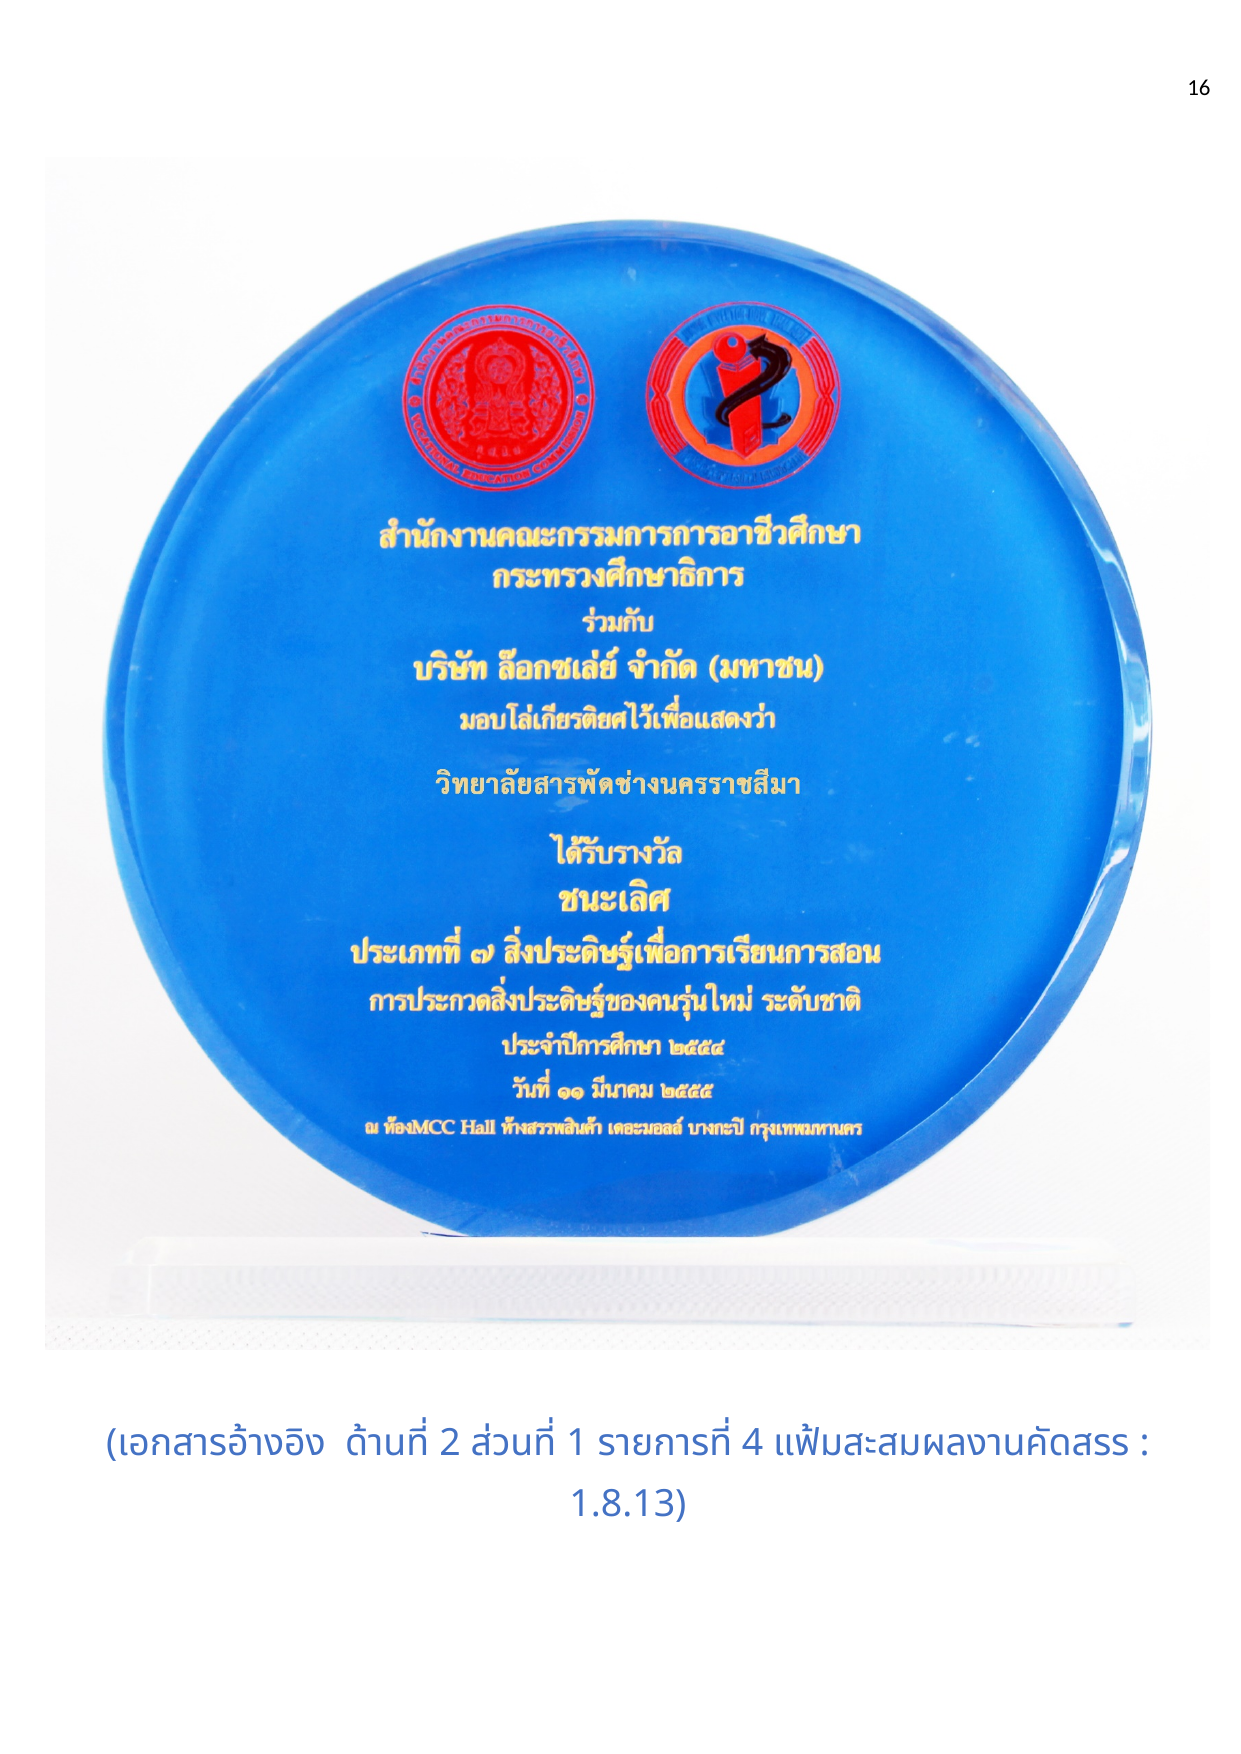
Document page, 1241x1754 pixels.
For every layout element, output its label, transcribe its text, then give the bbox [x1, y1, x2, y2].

text (เอกสารอ้างอิง ด้านที่ 2 ส่วนที่ 1 รายการที่ 4 แฟ้มสะสมผลงานคัดสรร : 1.8.13) [45, 1416, 1210, 1528]
picture [45, 157, 1211, 1350]
